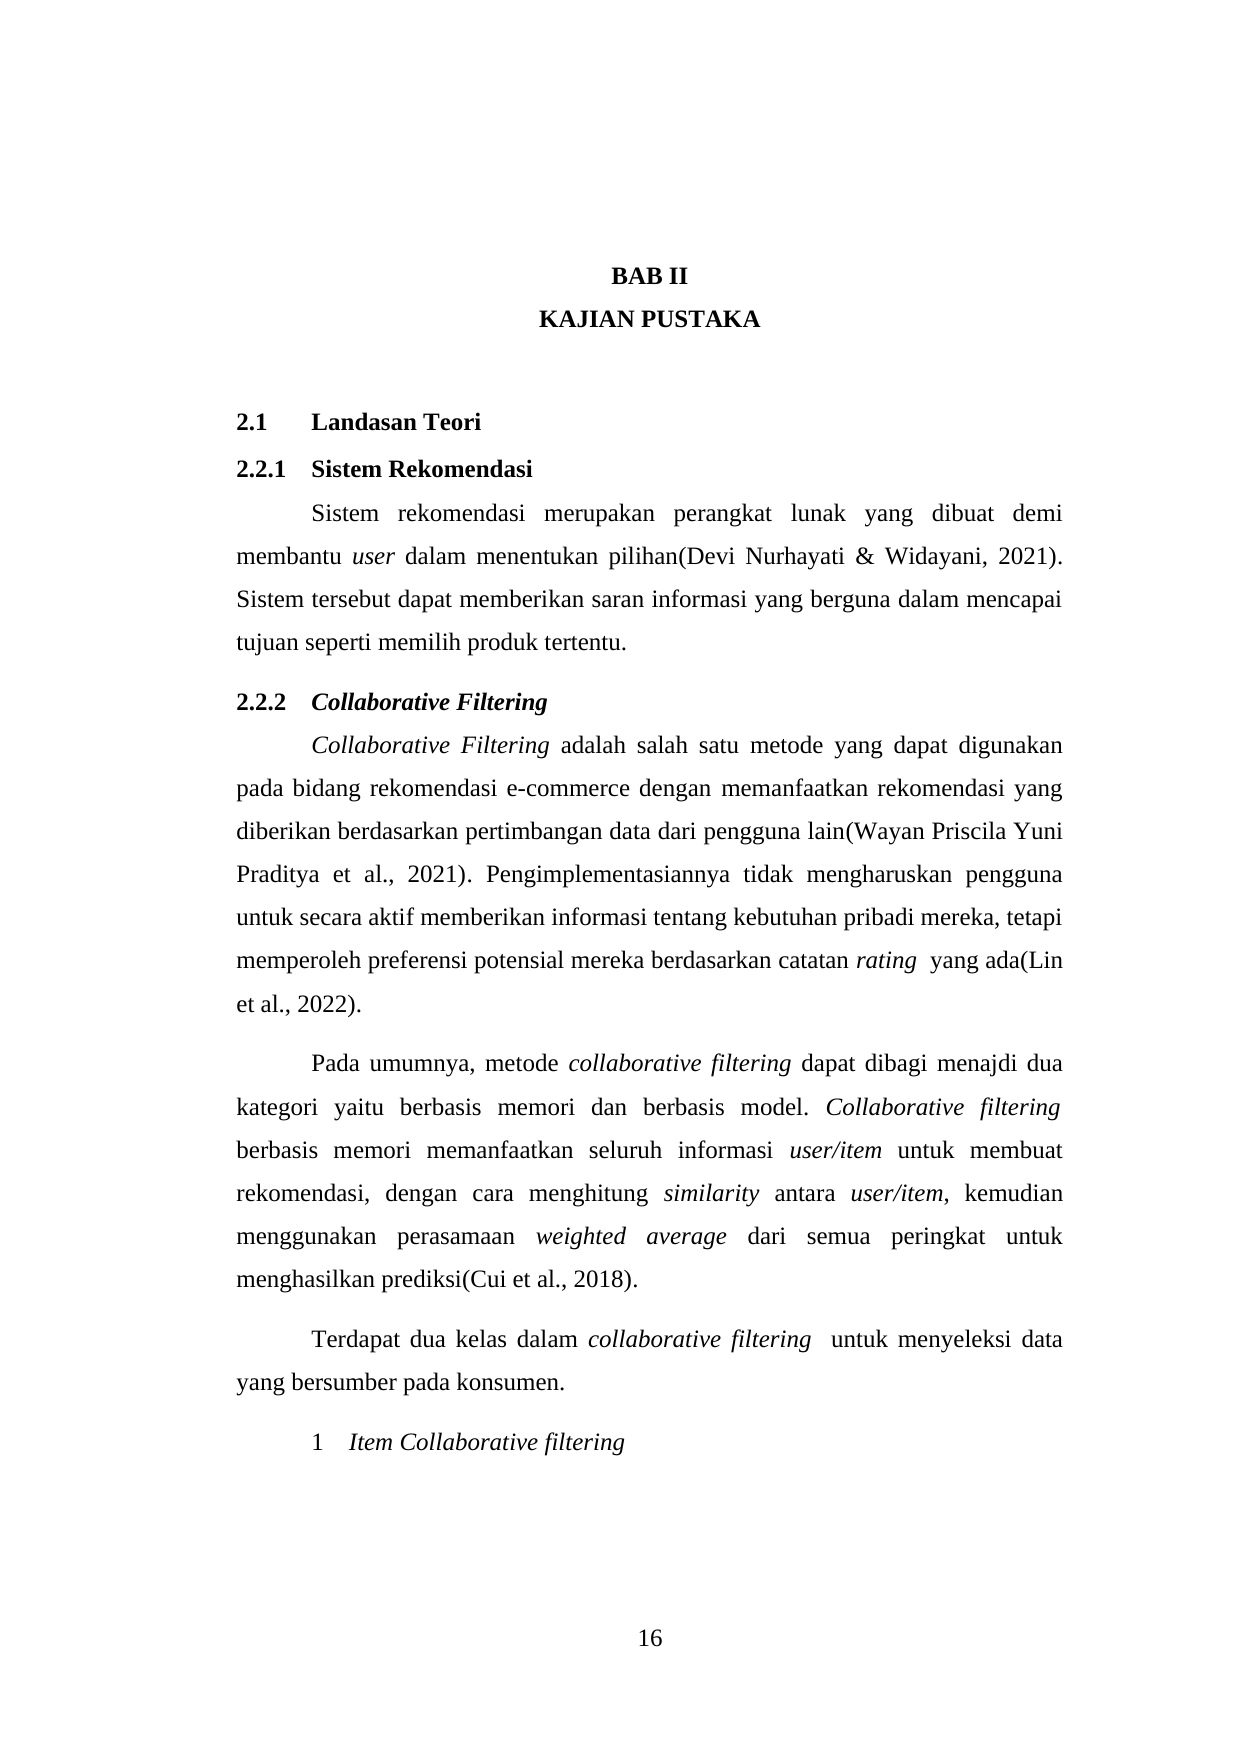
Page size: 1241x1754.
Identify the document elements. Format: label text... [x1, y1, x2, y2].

subtitle Collaborative Filtering [236, 687, 1063, 716]
text Sistem rekomendasi merupakan perangkat lunak yang dibuat demi membantu user dalam menentukan pilihan. Sistem tersebut dapat memberikan saran informasi yang berguna dalam mencapai tujuan seperti memilih produk tertentu. [236, 498, 1063, 656]
text Pada umumnya, metode collaborative filtering dapat dibagi menajdi dua kategori yaitu berbasis memori dan berbasis model. Collaborative filtering berbasis memori memanfaatkan seluruh informasi user/item untuk membuat rekomendasi, dengan cara menghitung similarity antara user/item, kemudian menggunakan perasamaan weighted average dari semua peringkat untuk menghasilkan prediksi. [236, 1048, 1063, 1293]
text Terdapat dua kelas dalam collaborative filtering untuk menyeleksi data yang bersumber pada konsumen. [236, 1324, 1063, 1396]
text Collaborative Filtering adalah salah satu metode yang dapat digunakan pada bidang rekomendasi e-commerce dengan memanfaatkan rekomendasi yang diberikan berdasarkan pertimbangan data dari pengguna lain. Pengimplementasiannya tidak mengharuskan pengguna untuk secara aktif memberikan informasi tentang kebutuhan pribadi mereka, tetapi memperoleh preferensi potensial mereka berdasarkan catatan rating yang ada. [236, 730, 1063, 1017]
subtitle Sistem Rekomendasi [236, 454, 1063, 483]
subtitle Landasan Teori [236, 407, 1063, 436]
subtitle BAB II KAJIAN PUSTAKA [236, 261, 1063, 333]
list Item Collaborative filtering [311, 1427, 1063, 1456]
